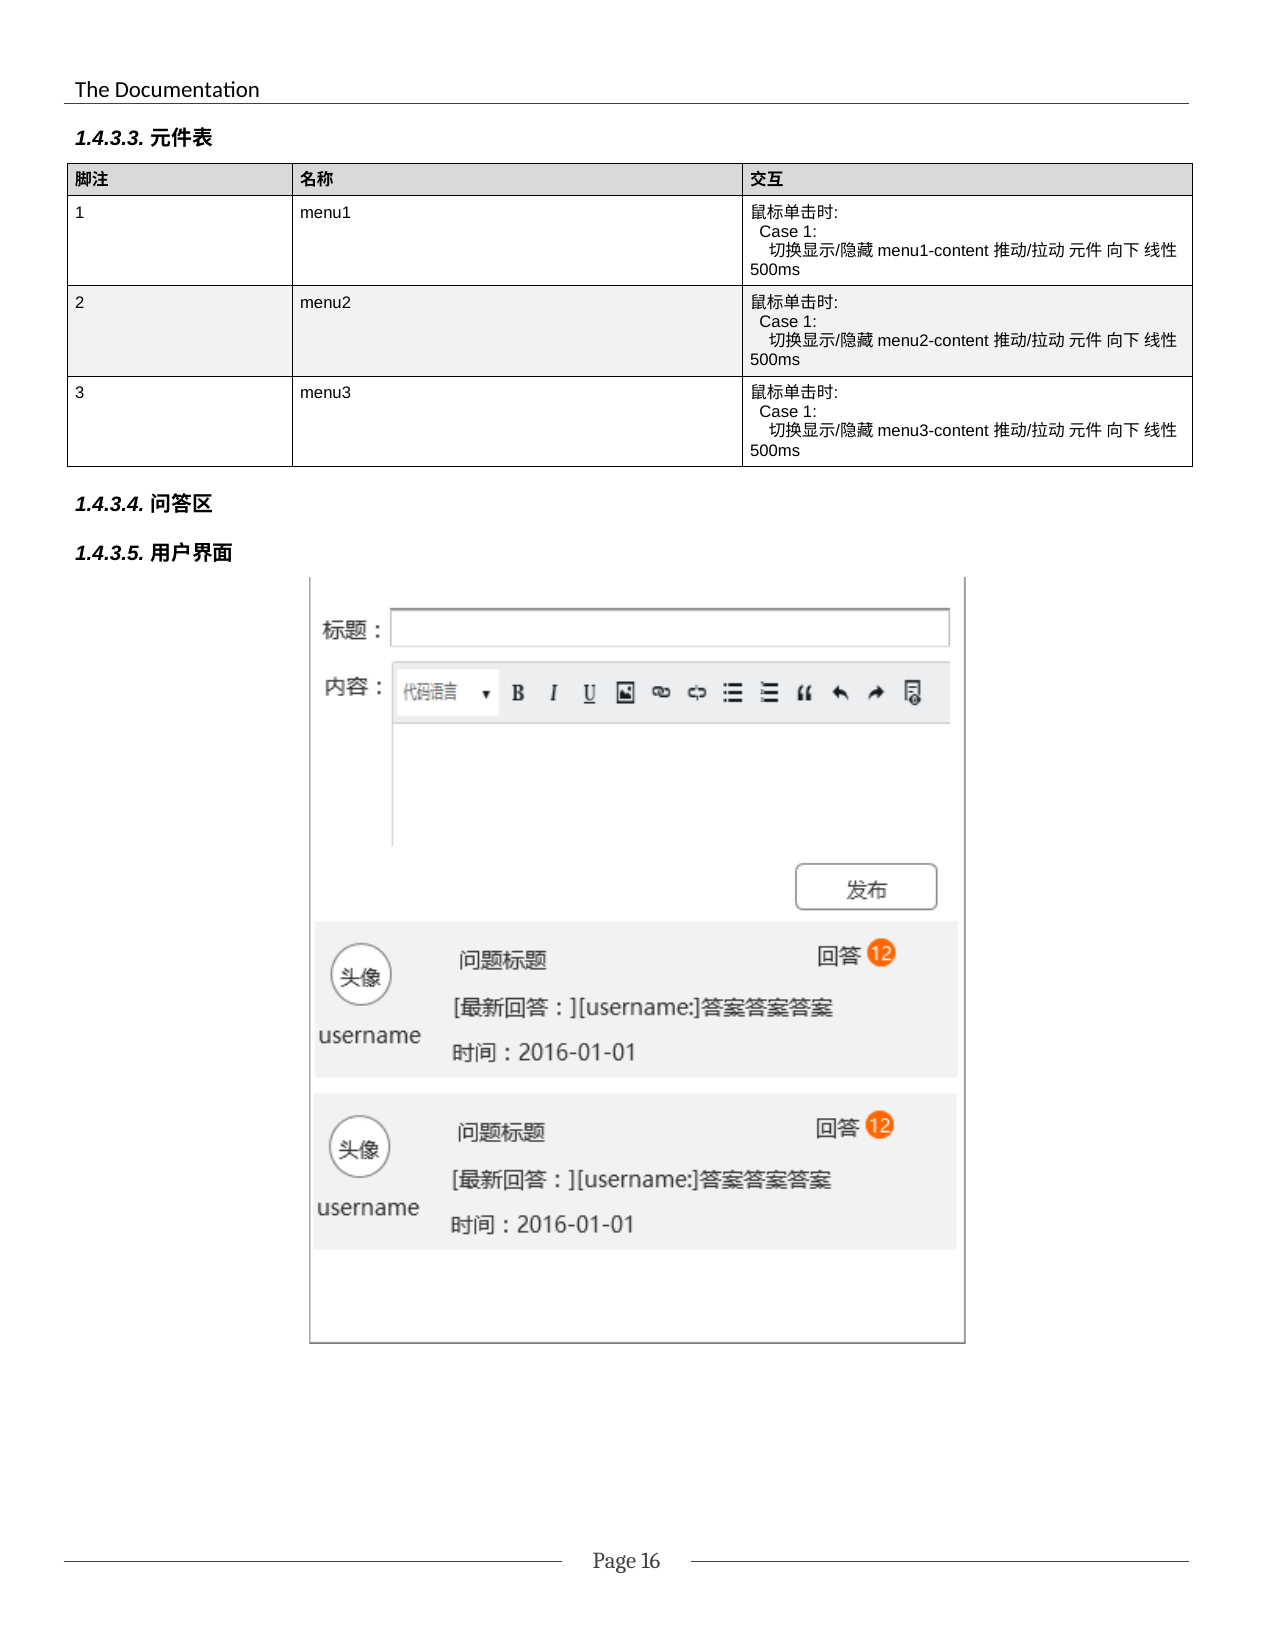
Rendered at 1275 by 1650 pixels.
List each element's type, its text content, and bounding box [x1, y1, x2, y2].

table_cell 鼠标单击时: Case 1: 切换显示/隐藏 menu3-content 推动/拉动 元件 向下 线性 500ms [743, 377, 1192, 466]
table_cell menu1 [293, 196, 742, 285]
table_cell 2 [68, 286, 292, 376]
table_cell 1 [68, 196, 292, 285]
table_header 名称 [293, 164, 742, 195]
table_cell menu2 [293, 286, 742, 376]
subtitle 元件表 [75, 126, 1200, 150]
table_cell menu3 [293, 377, 742, 466]
table_header 脚注 [68, 164, 292, 195]
subtitle 用户界面 [75, 541, 1200, 565]
table_header 交互 [743, 164, 1192, 195]
subtitle 问答区 [75, 492, 1200, 516]
table_cell 3 [68, 377, 292, 466]
table_cell 鼠标单击时: Case 1: 切换显示/隐藏 menu1-content 推动/拉动 元件 向下 线性 500ms [743, 196, 1192, 285]
table_cell 鼠标单击时: Case 1: 切换显示/隐藏 menu2-content 推动/拉动 元件 向下 线性 500ms [743, 286, 1192, 376]
